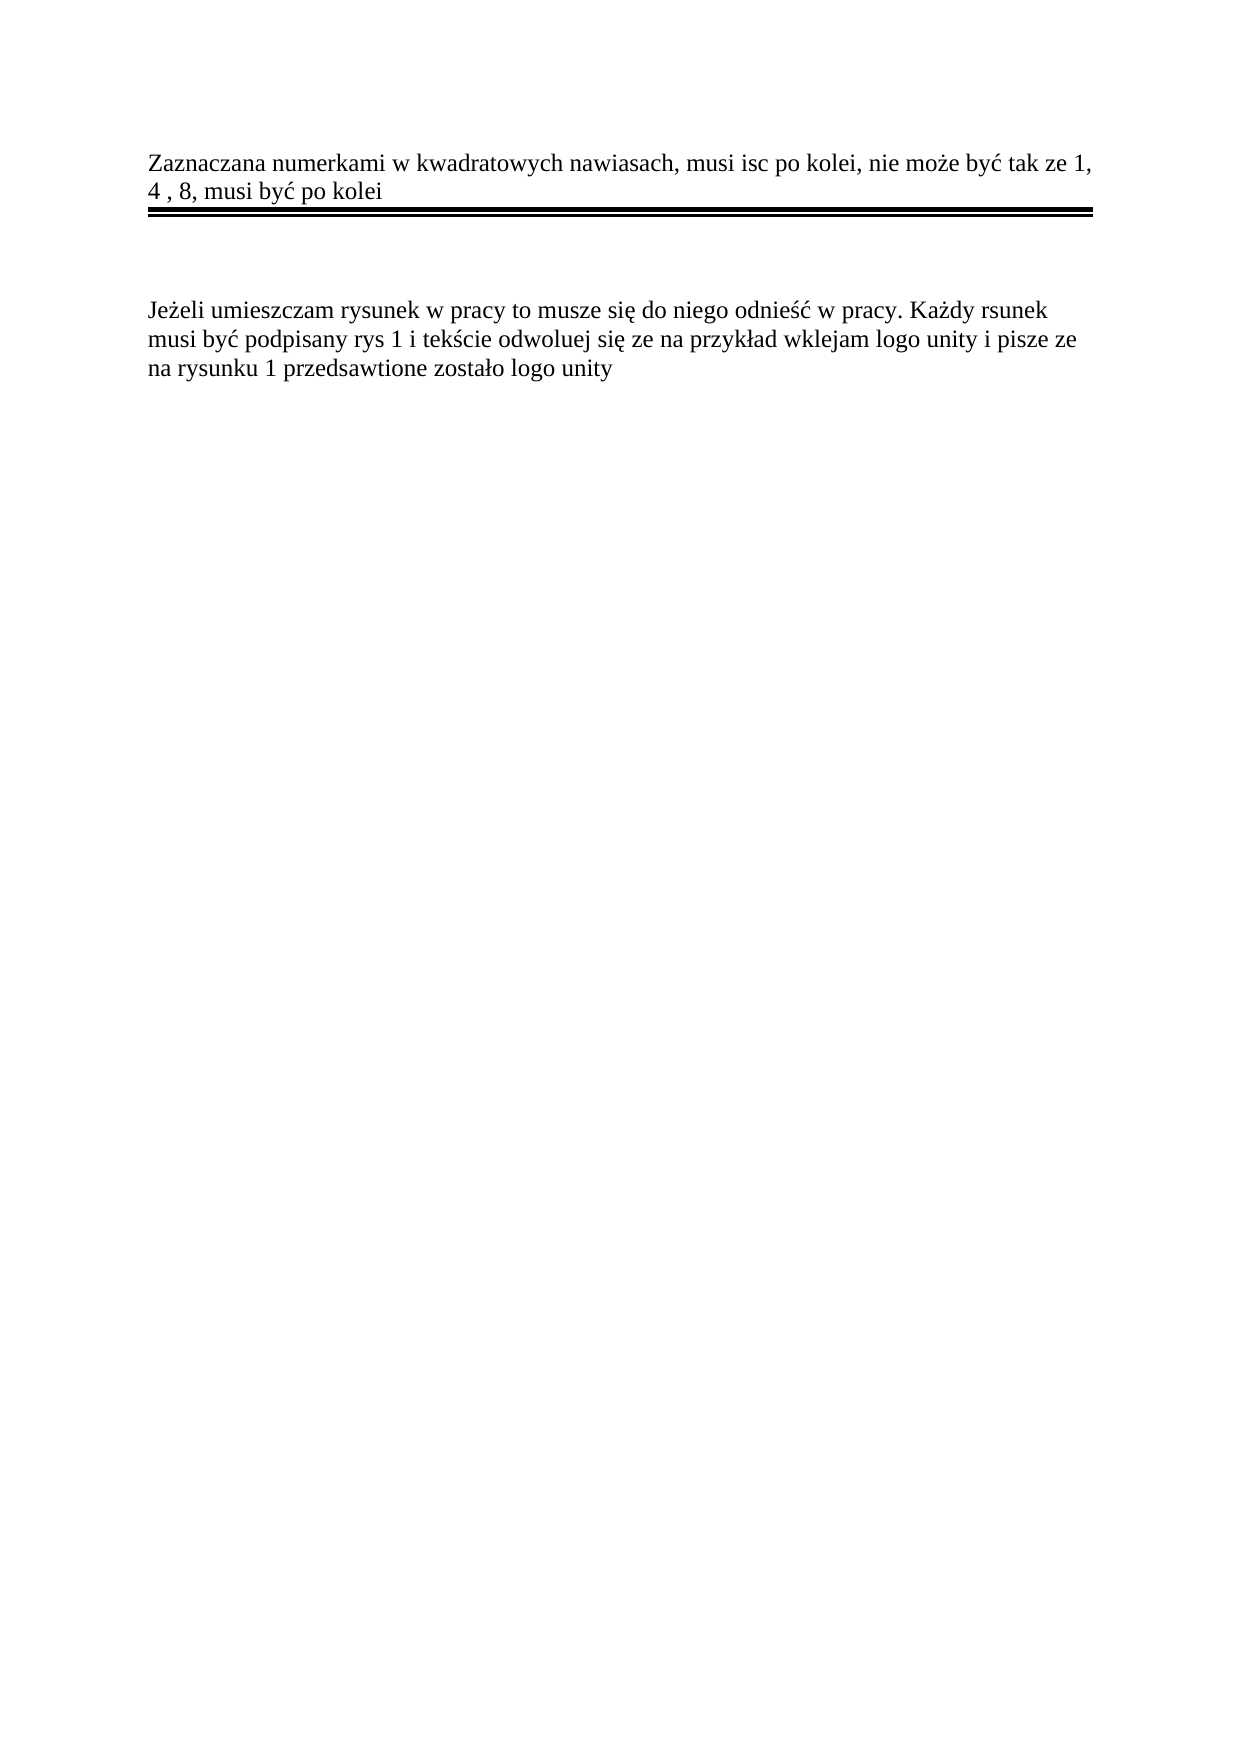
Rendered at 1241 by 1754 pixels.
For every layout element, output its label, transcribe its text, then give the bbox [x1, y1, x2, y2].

text Zaznaczana numerkami w kwadratowych nawiasach, musi isc po kolei, nie może być tak ze 1, 4 , 8, musi być po kolei [148, 148, 1093, 207]
text Jeżeli umieszczam rysunek w pracy to musze się do niego odnieść w pracy. Każdy rsunek musi być podpisany rys 1 i tekście odwoluej się ze na przykład wklejam logo unity i pisze ze na rysunku 1 przedsawtione zostało logo unity [148, 295, 1093, 382]
